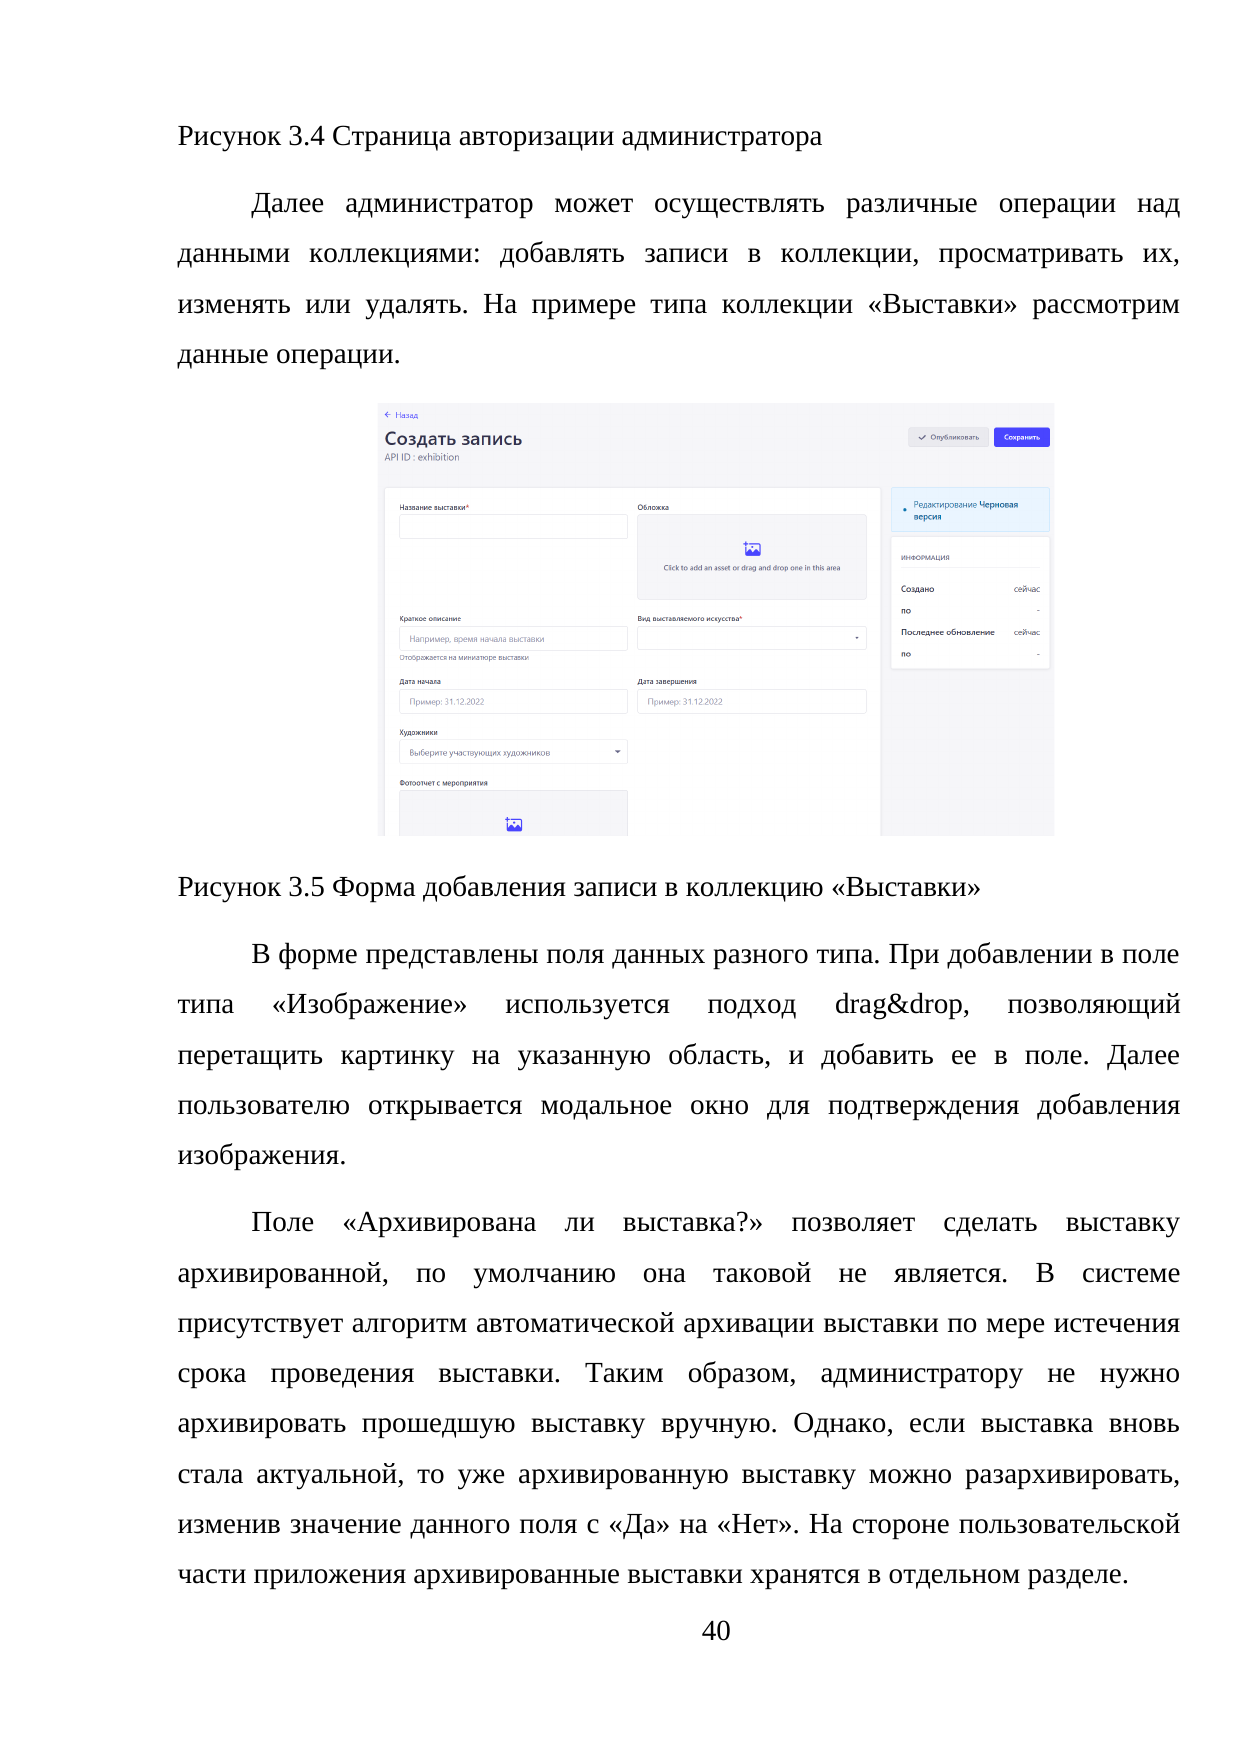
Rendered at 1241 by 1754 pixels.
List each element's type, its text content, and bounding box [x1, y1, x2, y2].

text Поле «Архивирована ли выставка?» позволяет сделать выставку архивированной, по умолчанию она таковой не является. В системе присутствует алгоритм автоматической архивации выставки по мере истечения срока проведения выставки. Таким образом, администратору не нужно архивировать прошедшую выставку вручную. Однако, если выставка вновь стала актуальной, то уже архивированную выставку можно разархивировать, изменив значение данного поля с «Да» на «Нет». На стороне пользовательской части приложения архивированные выставки хранятся в отдельном разделе. [177, 1204, 1181, 1590]
text Рисунок 3.5 Форма добавления записи в коллекцию «Выставки» [177, 869, 1181, 903]
text Далее администратор может осуществлять различные операции над данными коллекциями: добавлять записи в коллекции, просматривать их, изменять или удалять. На примере типа коллекции «Выставки» рассмотрим данные операции. [177, 185, 1181, 369]
picture [377, 403, 1055, 836]
text Рисунок 3.4 Страница авторизации администратора [177, 118, 1181, 152]
text В форме представлены поля данных разного типа. При добавлении в поле типа «Изображение» используется подход drag&drop, позволяющий перетащить картинку на указанную область, и добавить ее в поле. Далее пользователю открывается модальное окно для подтверждения добавления изображения. [177, 936, 1181, 1171]
